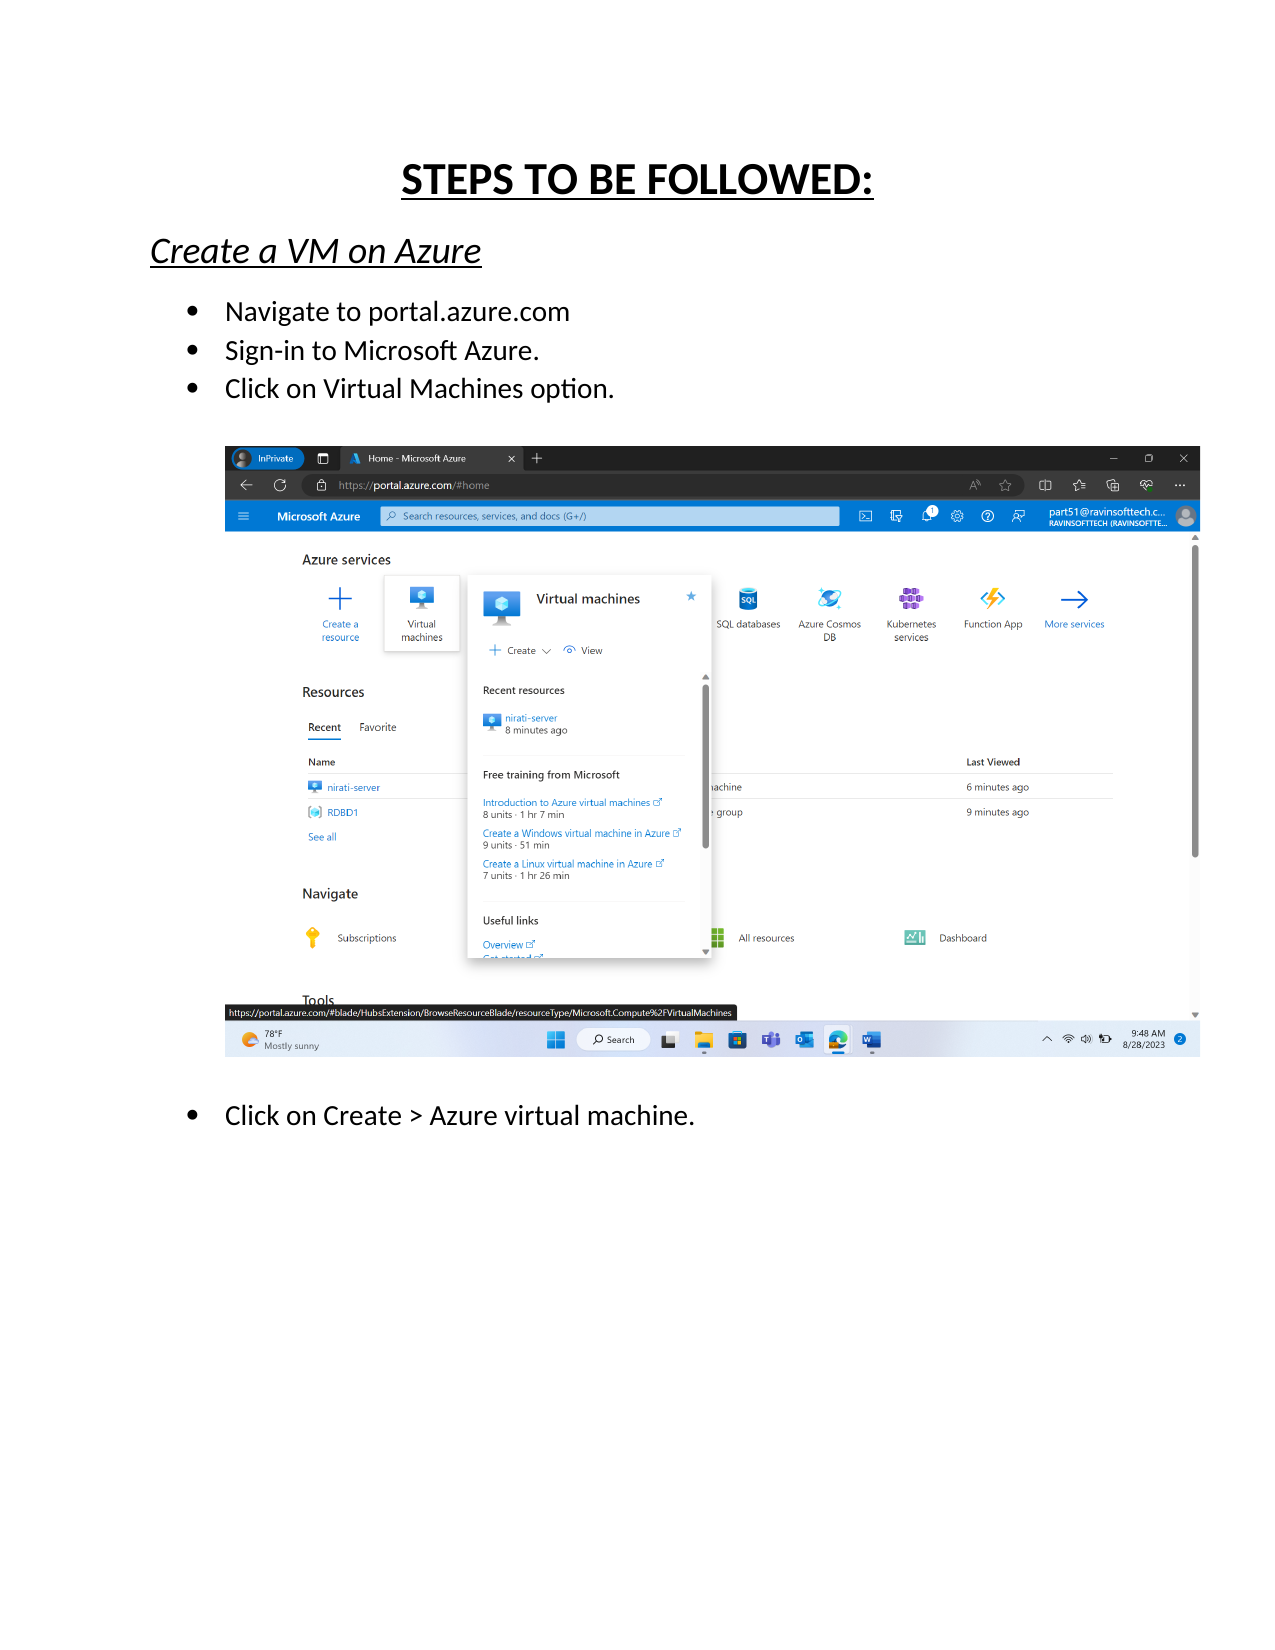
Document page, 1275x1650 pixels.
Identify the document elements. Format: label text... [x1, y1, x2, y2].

list Click on Create > Azure virtual machine. [187, 1097, 1125, 1132]
list Click on Virtual Machines option. [187, 370, 1125, 406]
list Sign-in to Microsoft Azure. [187, 332, 1125, 367]
picture [225, 446, 1200, 1057]
text STEPS TO BE FOLLOWED: [150, 150, 1125, 206]
text Create a VM on Azure [150, 227, 1125, 273]
list Navigate to portal.azure.com [187, 293, 1125, 329]
